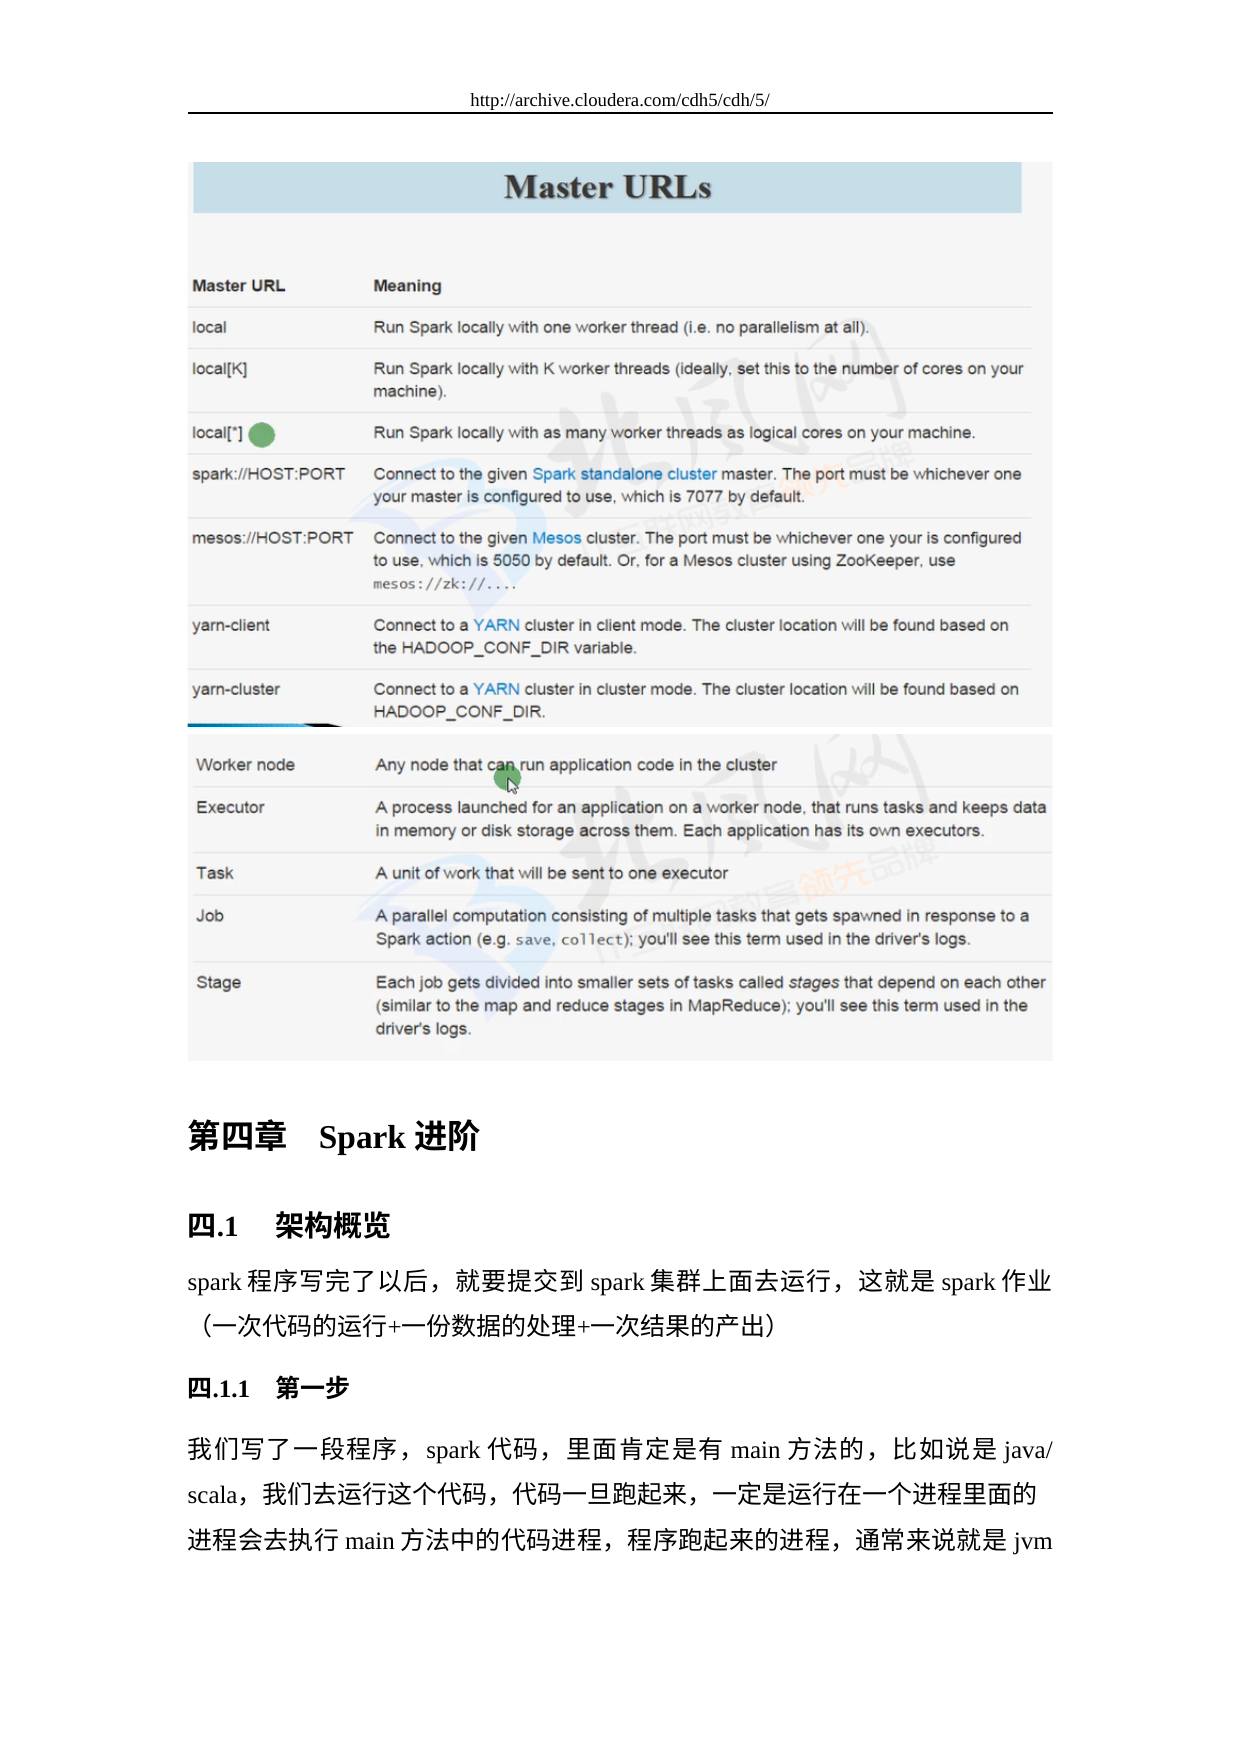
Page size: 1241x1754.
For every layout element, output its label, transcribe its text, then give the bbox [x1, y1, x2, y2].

subtitle Spark 进阶 [187, 1109, 1053, 1158]
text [187, 1520, 1053, 1556]
picture [187, 162, 1053, 727]
subtitle 架构概览 [187, 1203, 1053, 1245]
subtitle 第一步 [187, 1368, 1053, 1404]
text spark程序写完了以后，就要提交到spark集群上面去运行，这就是spark作业（一次代码的运行+一份数据的处理+一次结果的产出） [187, 1261, 1053, 1343]
text 我们写了一段程序，spark代码，里面肯定是有main方法的，比如说是java/scala，我们去运行这个代码，代码一旦跑起来，一定是运行在一个进程里面的 [187, 1429, 1053, 1511]
picture [187, 734, 1053, 1061]
